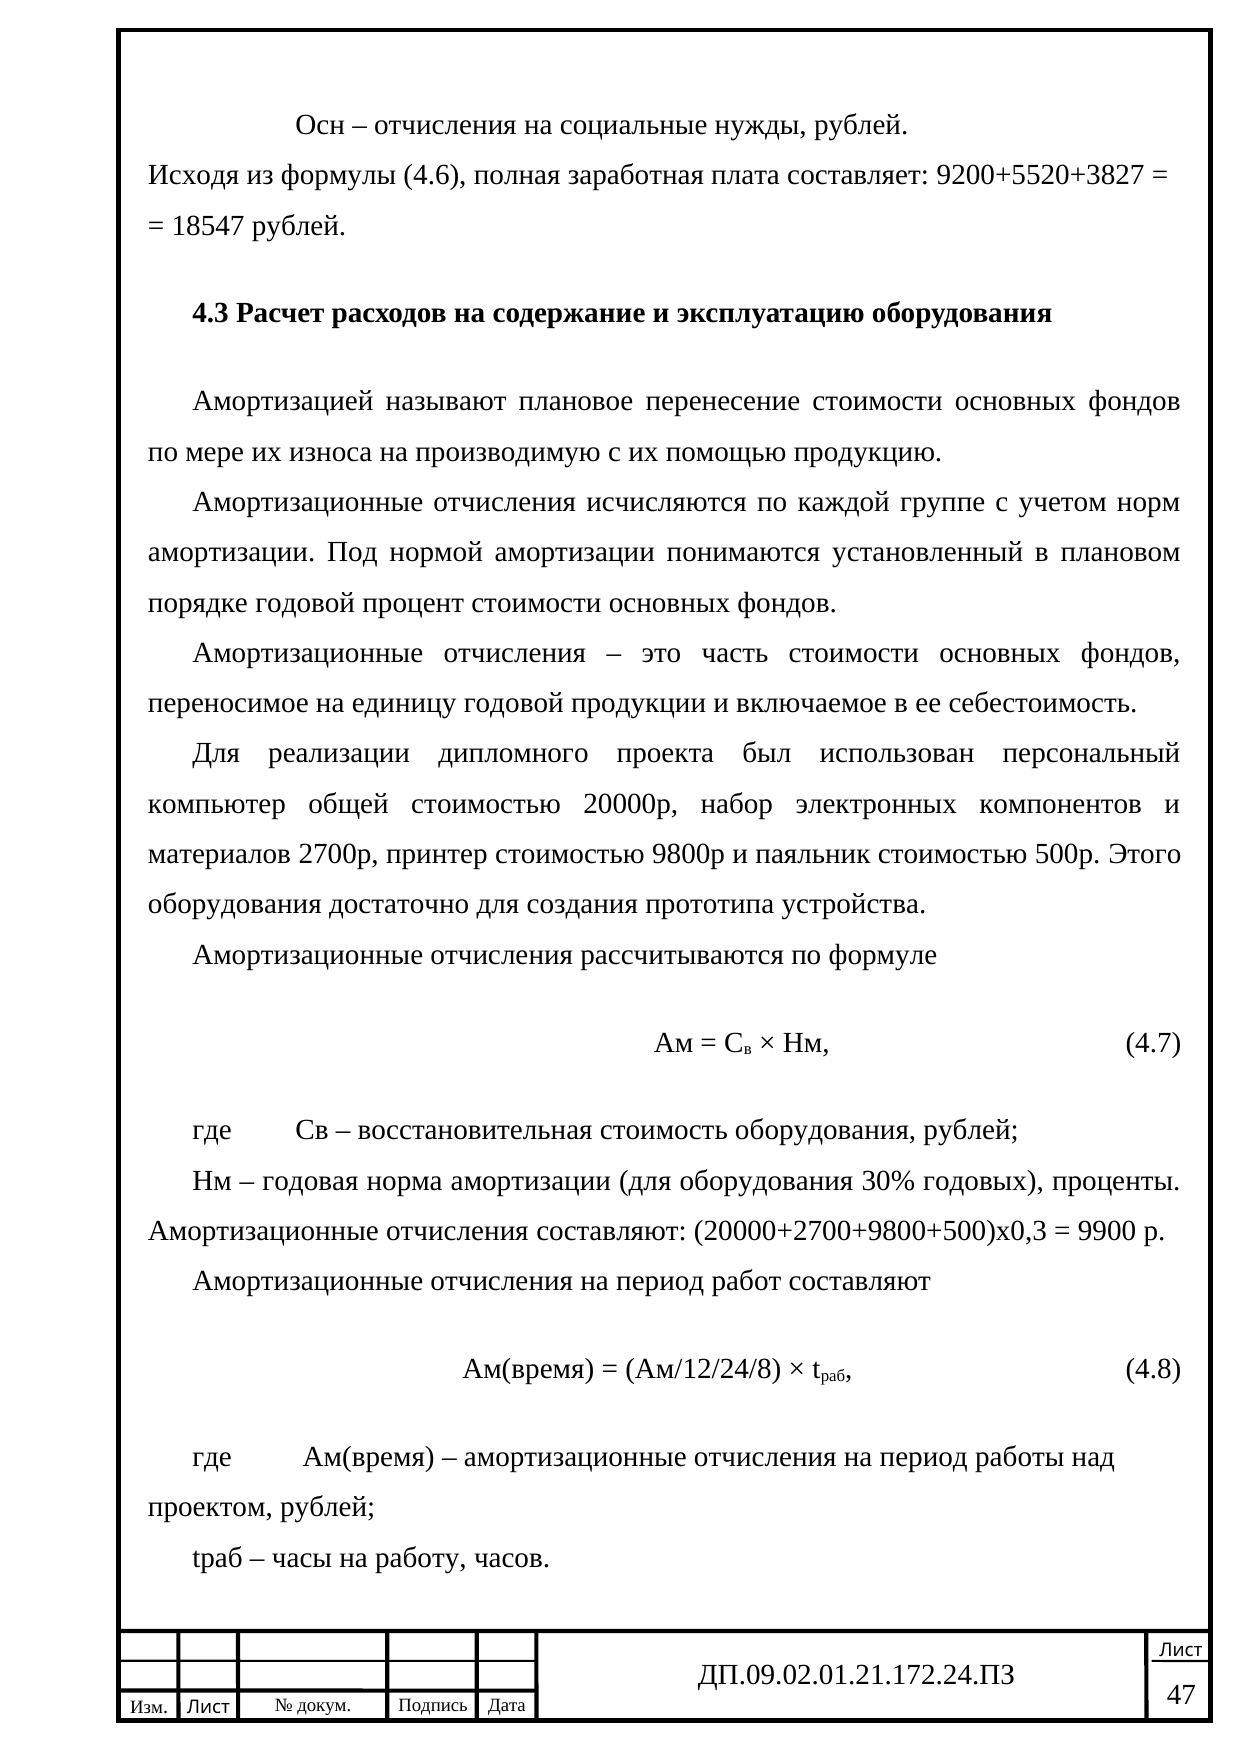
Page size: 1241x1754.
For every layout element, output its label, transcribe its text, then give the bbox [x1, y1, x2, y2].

text Амортизационные отчисления рассчитываются по формуле [148, 937, 1181, 970]
text Ам(время) = (Ам/12/24/8) × tраб, (4.8) [399, 1351, 1181, 1385]
text где Св – восстановительная стоимость оборудования, рублей; [148, 1112, 1181, 1146]
text Осн – отчисления на социальные нужды, рублей. [148, 107, 1181, 141]
text Амортизационные отчисления исчисляются по каждой группе с учетом норм амортизации. Под нормой амортизации понимаются установленный в плановом порядке годовой процент стоимости основных фондов. [148, 484, 1181, 618]
text Амортизацией называют плановое перенесение стоимости основных фондов по мере их износа на производимую с их помощью продукцию. [148, 383, 1181, 467]
text tраб – часы на работу, часов. [148, 1540, 1181, 1573]
text Амортизационные отчисления на период работ составляют [148, 1263, 1181, 1297]
text где Ам(время) – амортизационные отчисления на период работы над проектом, рублей; [148, 1439, 1181, 1523]
text Нм – годовая норма амортизации (для оборудования 30% годовых), проценты. Амортизационные отчисления составляют: (20000+2700+9800+500)х0,3 = 9900 р. [148, 1163, 1181, 1247]
text Амортизационные отчисления – это часть стоимости основных фондов, переносимое на единицу годовой продукции и включаемое в ее себестоимость. [148, 635, 1181, 719]
text Исходя из формулы (4.6), полная заработная плата составляет: 9200+5520+3827 = = 18547 рублей. [148, 157, 1181, 241]
text Ам = Св × Нм, (4.7) [148, 1025, 1181, 1058]
text Для реализации дипломного проекта был использован персональный компьютер общей стоимостью 20000р, набор электронных компонентов и материалов 2700р, принтер стоимостью 9800р и паяльник стоимостью 500р. Этого оборудования достаточно для создания прототипа устройства. [148, 736, 1181, 920]
text 4.3 Расчет расходов на содержание и эксплуатацию оборудования [148, 296, 1181, 329]
